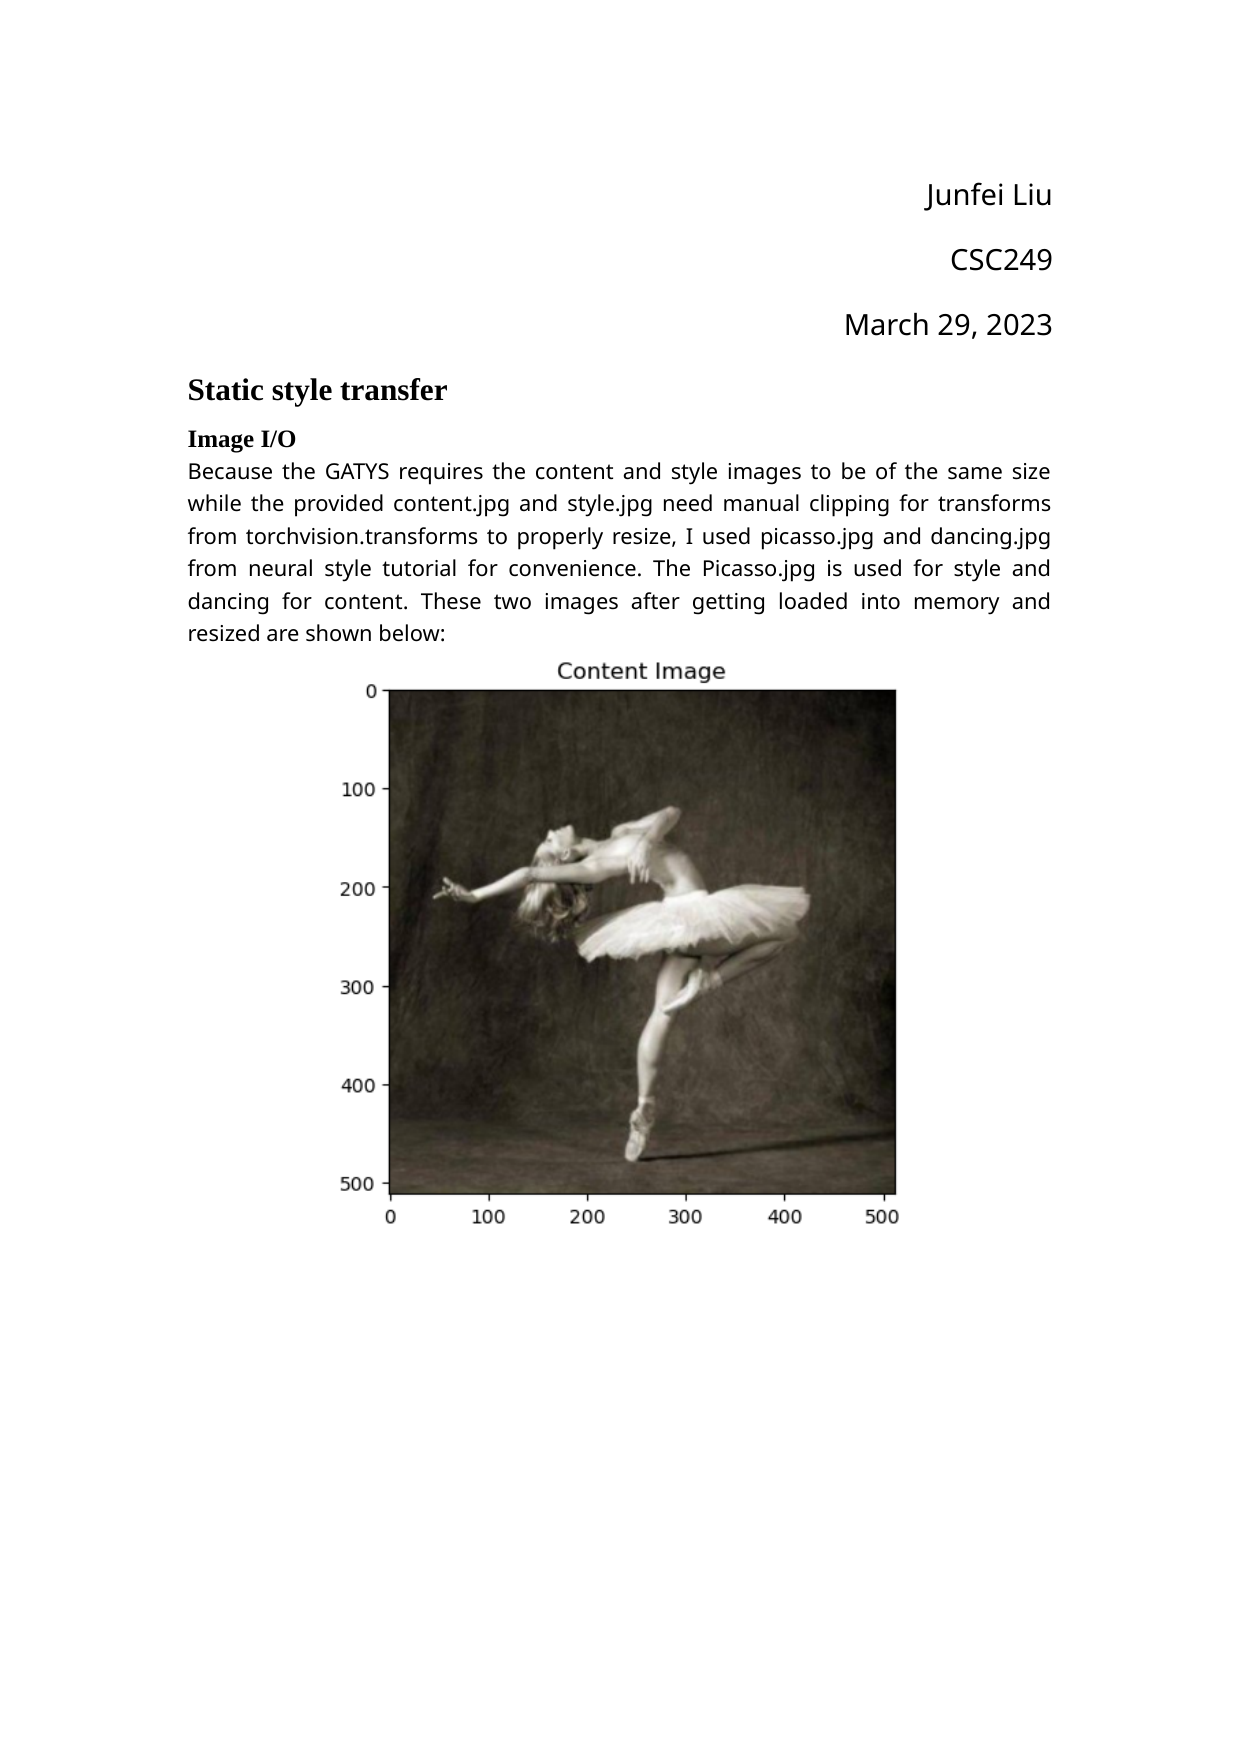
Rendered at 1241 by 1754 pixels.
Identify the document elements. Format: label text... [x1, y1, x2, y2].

picture [327, 649, 914, 1240]
text CSC249 [187, 227, 1053, 292]
text Junfei Liu [187, 162, 1053, 227]
text Because the GATYS requires the content and style images to be of the same size while the provided content.jpg and style.jpg need manual clipping for transforms from torchvision.transforms to properly resize, I used picasso.jpg and dancing.jpg from neural style tutorial for convenience. The Picasso.jpg is used for style and dancing for content. These two images after getting loaded into memory and resized are shown below: [187, 454, 1053, 649]
text Image I/O [187, 422, 1053, 454]
text Static style transfer [187, 357, 1053, 422]
text March 29, 2023 [187, 292, 1053, 357]
